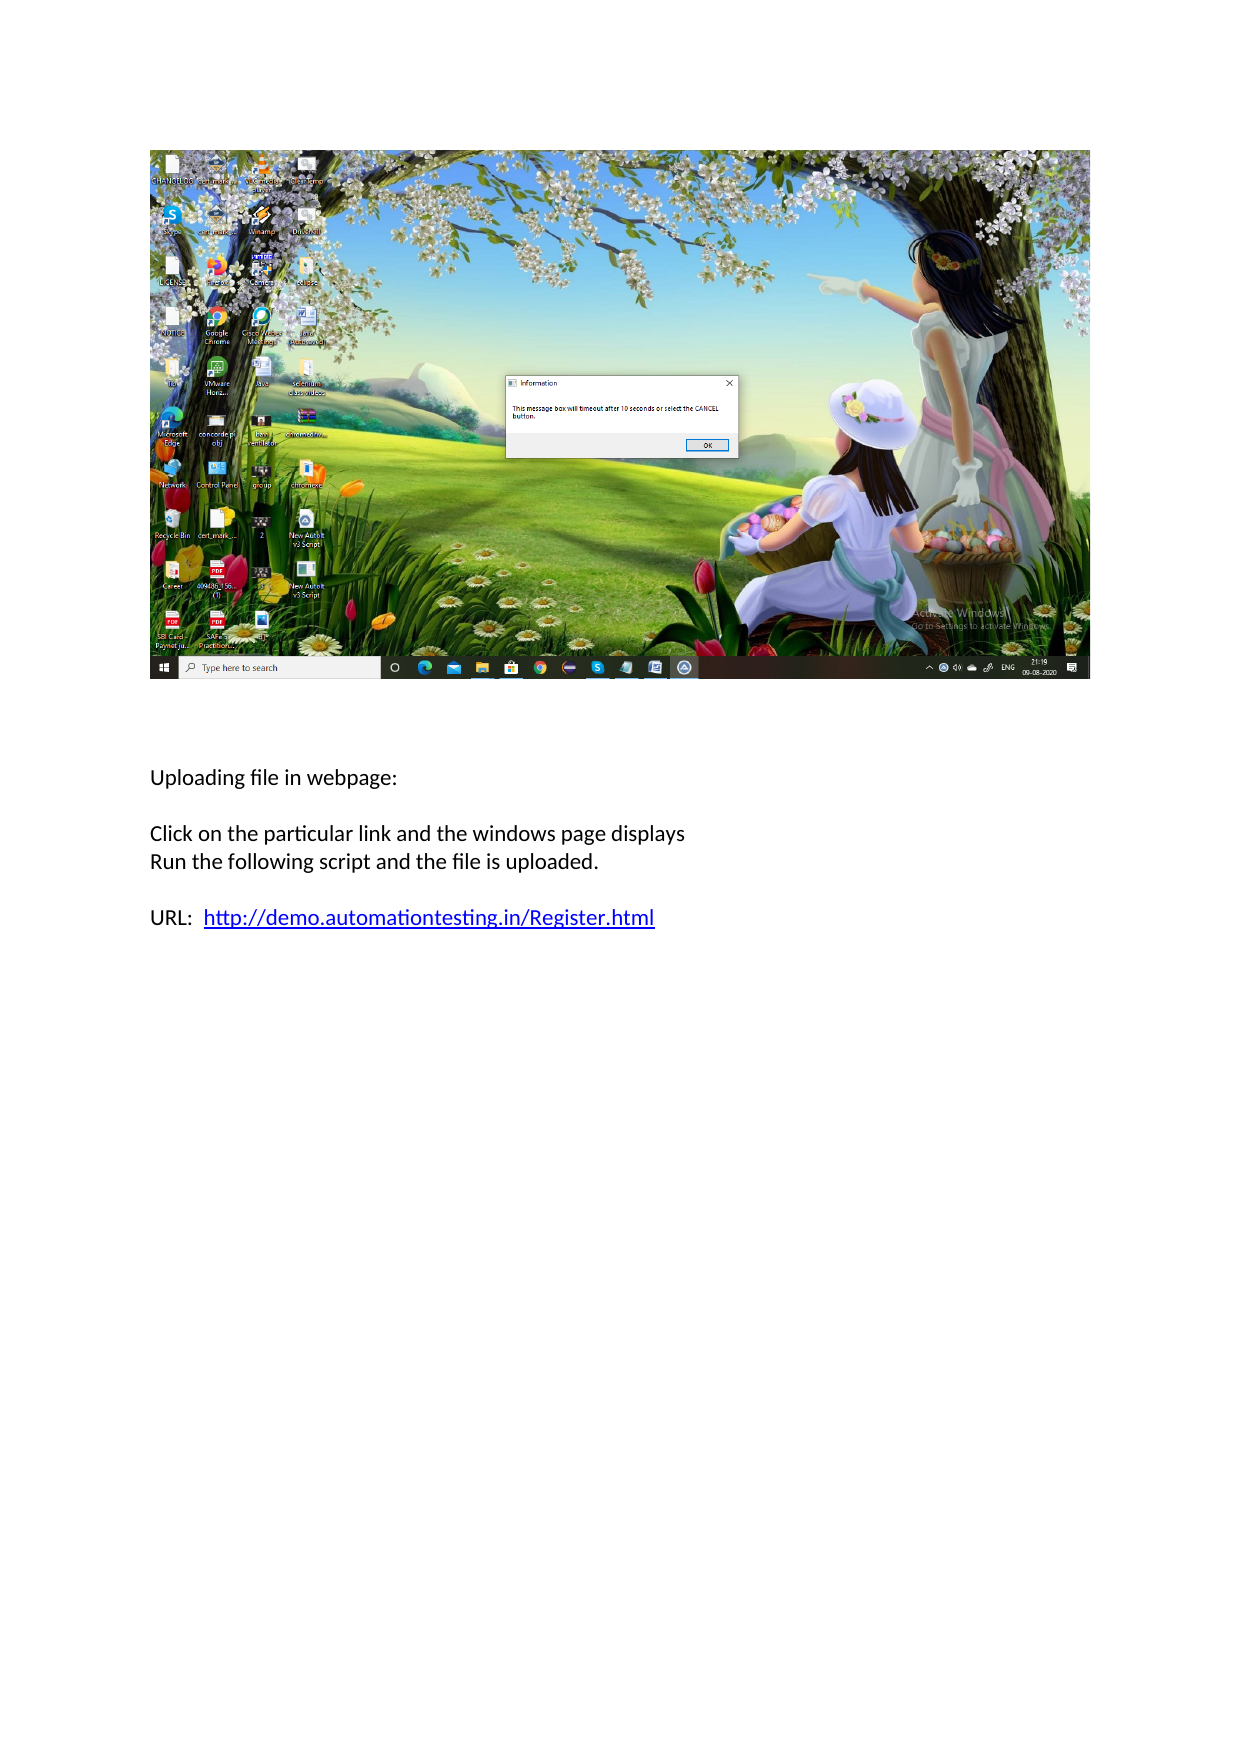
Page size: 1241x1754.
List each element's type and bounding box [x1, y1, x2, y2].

picture [150, 150, 1091, 679]
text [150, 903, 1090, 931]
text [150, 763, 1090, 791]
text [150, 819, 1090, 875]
